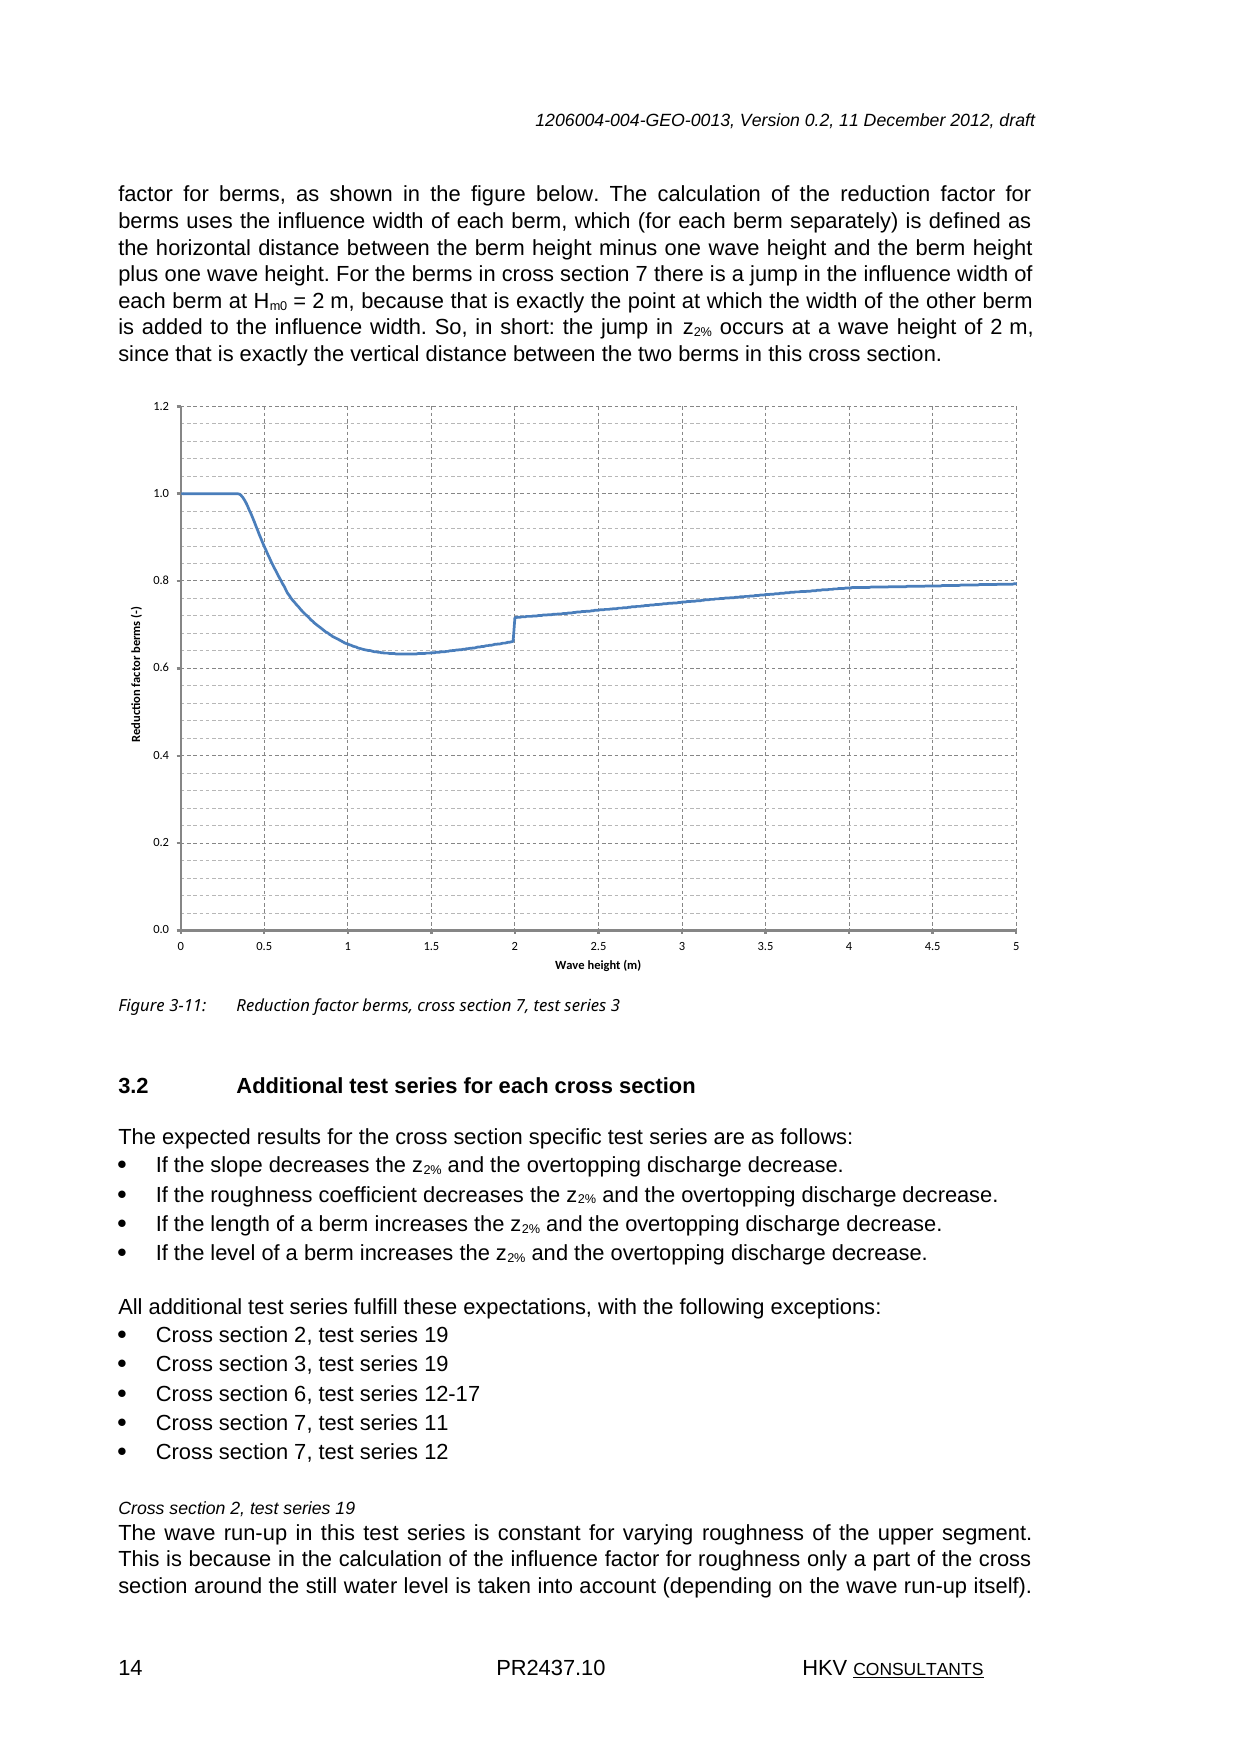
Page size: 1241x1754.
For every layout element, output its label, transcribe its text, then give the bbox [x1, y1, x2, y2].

list Cross section 6, test series 12-17 [118, 1378, 1033, 1407]
subtitle Additional test series for each cross section [118, 1073, 1033, 1098]
list If the level of a berm increases the z2% and the overtopping discharge decrease. [118, 1237, 1033, 1266]
list Cross section 2, test series 19 [118, 1319, 1033, 1348]
text The expected results for the cross section specific test series are as follows: [118, 1123, 1033, 1149]
list If the roughness coefficient decreases the z2% and the overtopping discharge decrease. [118, 1179, 1033, 1208]
list Cross section 3, test series 19 [118, 1348, 1033, 1378]
list Cross section 7, test series 11 [118, 1407, 1033, 1436]
list If the length of a berm increases the z2% and the overtopping discharge decrease. [118, 1208, 1033, 1237]
list If the slope decreases the z2% and the overtopping discharge decrease. [118, 1149, 1033, 1179]
text All additional test series fulfill these expectations, with the following exceptions: [118, 1293, 1033, 1319]
list Cross section 7, test series 12 [118, 1436, 1033, 1465]
text Cross section 2, test series 19 [118, 1492, 1033, 1518]
